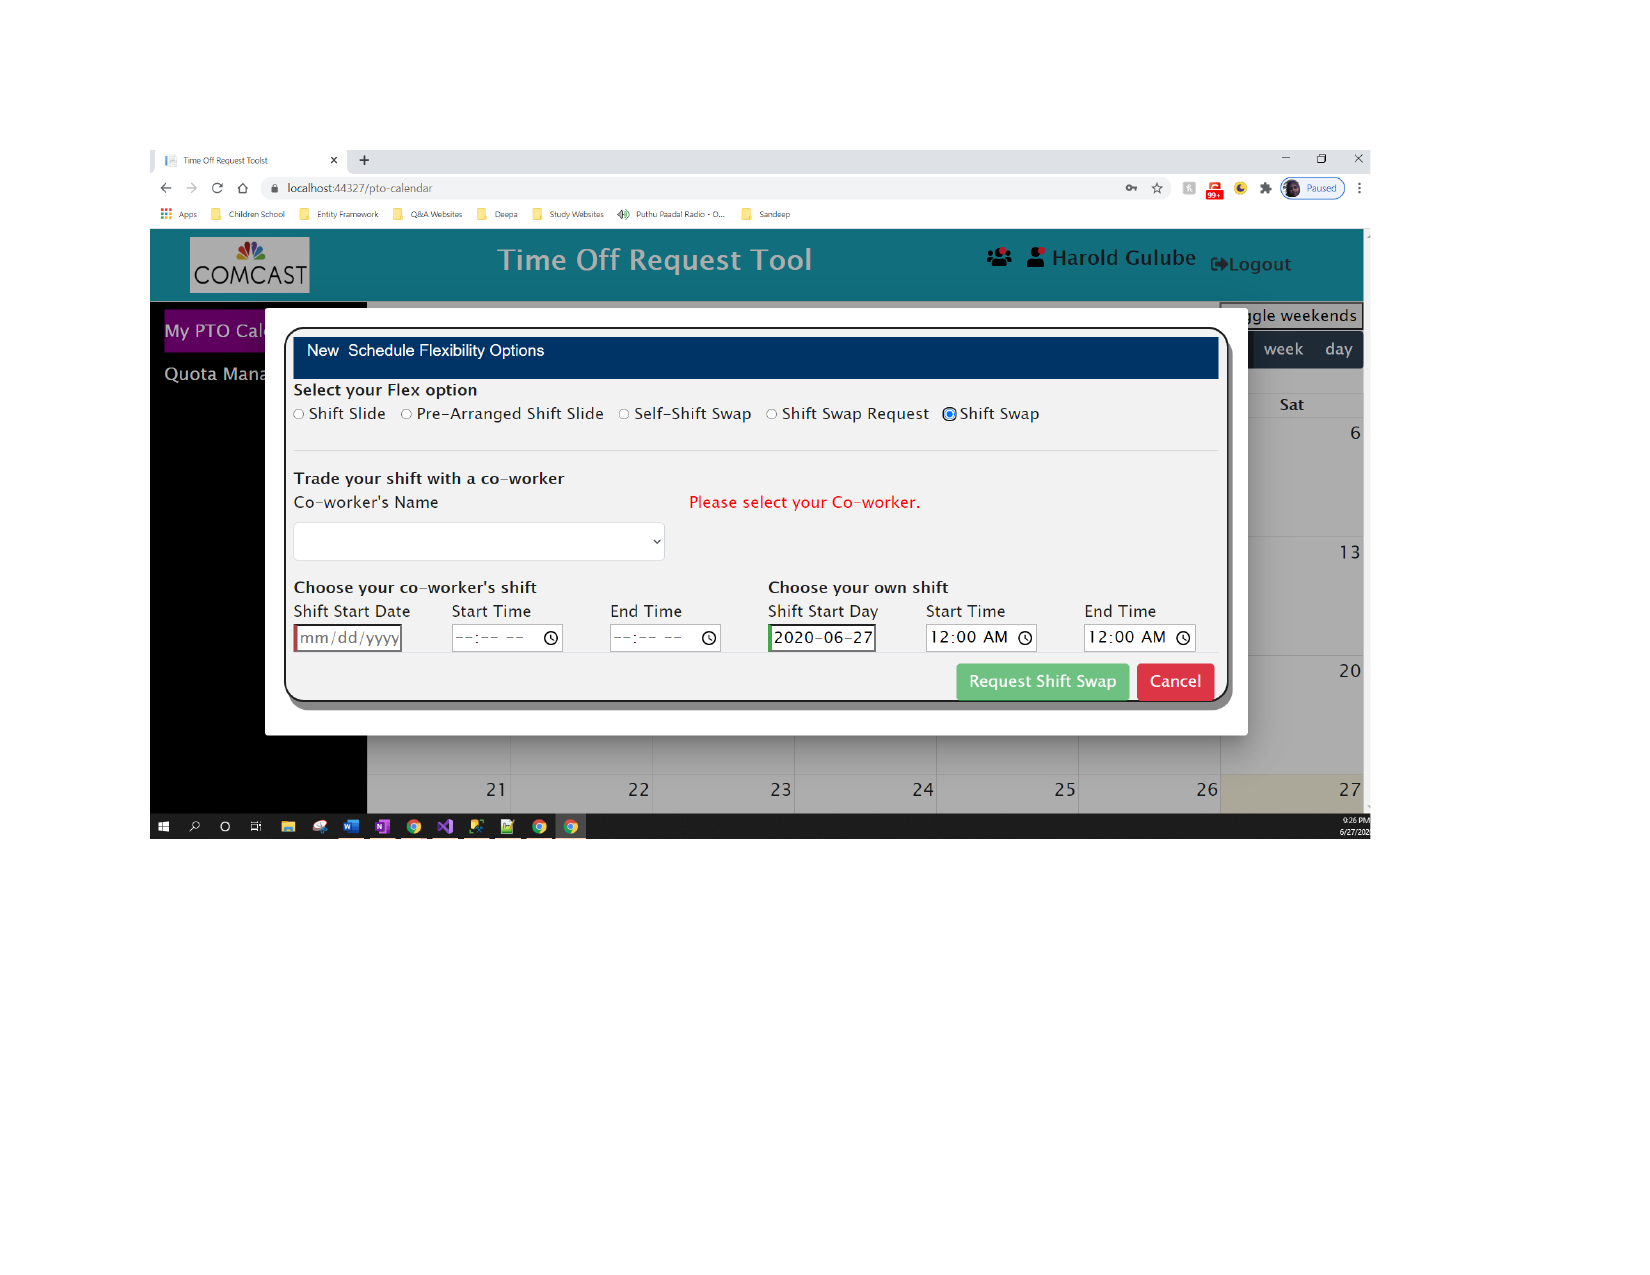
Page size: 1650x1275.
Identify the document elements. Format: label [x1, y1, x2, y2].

picture [150, 150, 1371, 839]
